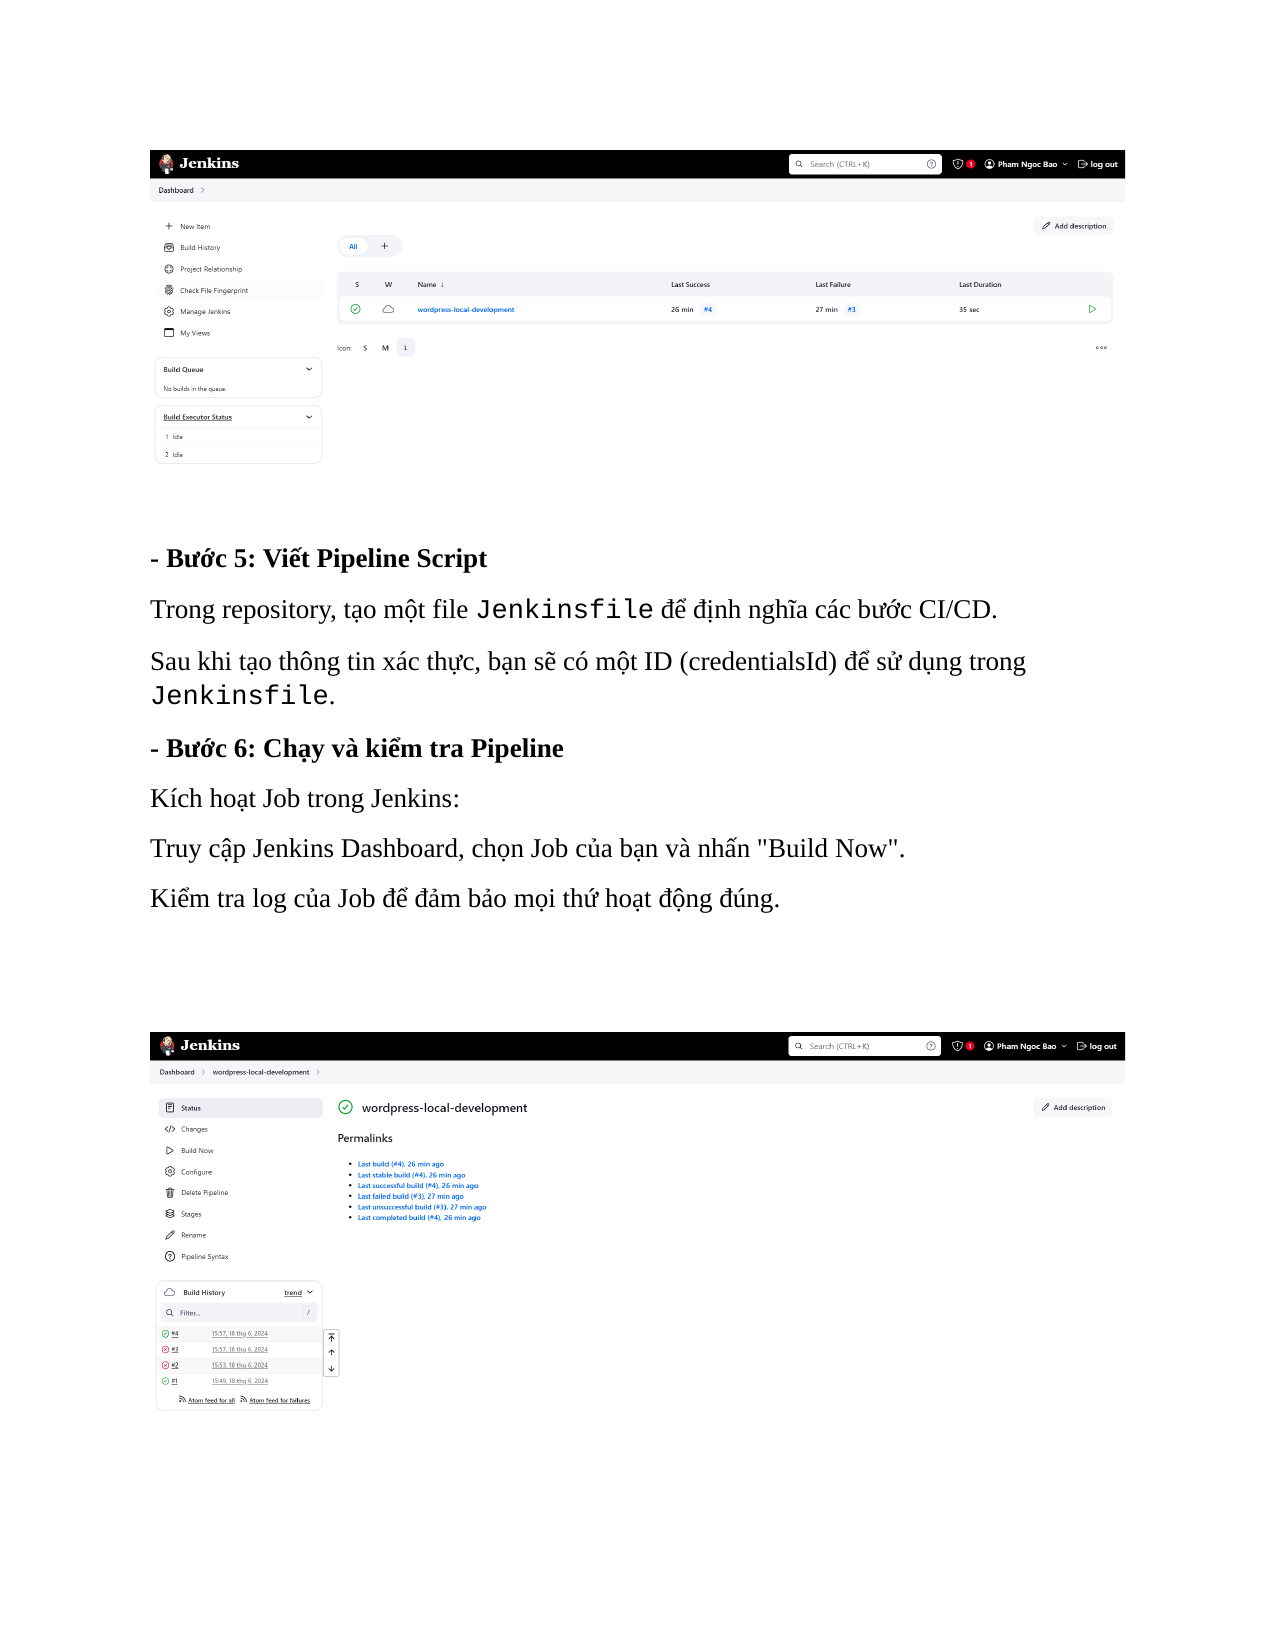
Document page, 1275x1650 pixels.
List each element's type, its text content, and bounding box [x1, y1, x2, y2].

text Sau khi tạo thông tin xác thực, bạn sẽ có một ID (credentialsId) để sử dụng trong Jenkinsfile. [150, 645, 1125, 712]
text Trong repository, tạo một file Jenkinsfile để định nghĩa các bước CI/CD. [150, 593, 1125, 626]
text - Bước 5: Viết Pipeline Script [150, 542, 1125, 574]
picture [150, 1032, 1125, 1419]
picture [150, 150, 1125, 474]
text Truy cập Jenkins Dashboard, chọn Job của bạn và nhấn "Build Now". [150, 832, 1125, 863]
text Kiểm tra log của Job để đảm bảo mọi thứ hoạt động đúng. [150, 882, 1125, 913]
text Kích hoạt Job trong Jenkins: [150, 782, 1125, 813]
text - Bước 6: Chạy và kiểm tra Pipeline [150, 732, 1125, 763]
